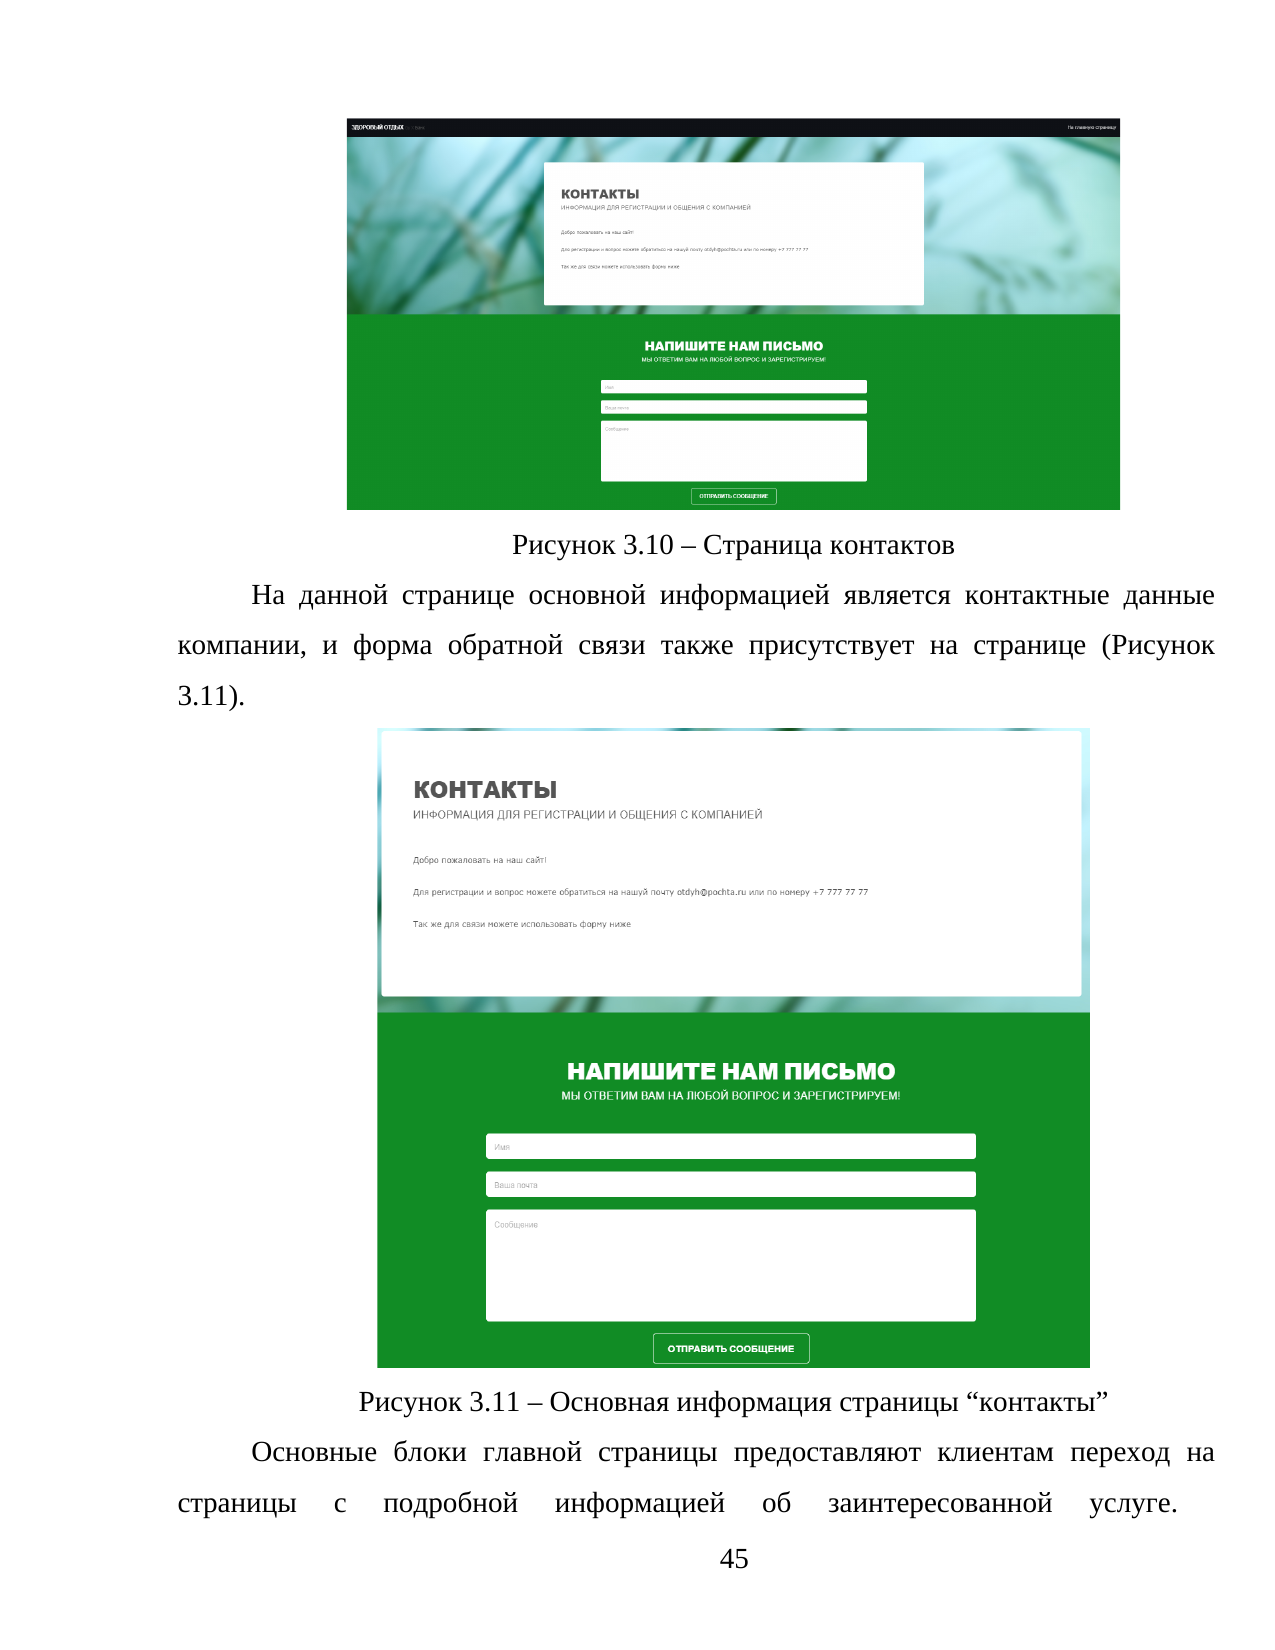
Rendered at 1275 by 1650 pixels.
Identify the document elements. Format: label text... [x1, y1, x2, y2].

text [177, 1434, 1216, 1518]
text На данной странице основной информацией является контактные данные компании, и форма обратной связи также присутствует на странице (Рисунок 3.11). [177, 577, 1216, 711]
text Рисунок 3.10 – Страница контактов [177, 527, 1216, 560]
picture [377, 728, 1090, 1368]
text Рисунок 3.11 – Основная информация страницы “контакты” [177, 1384, 1216, 1418]
picture [346, 118, 1121, 510]
